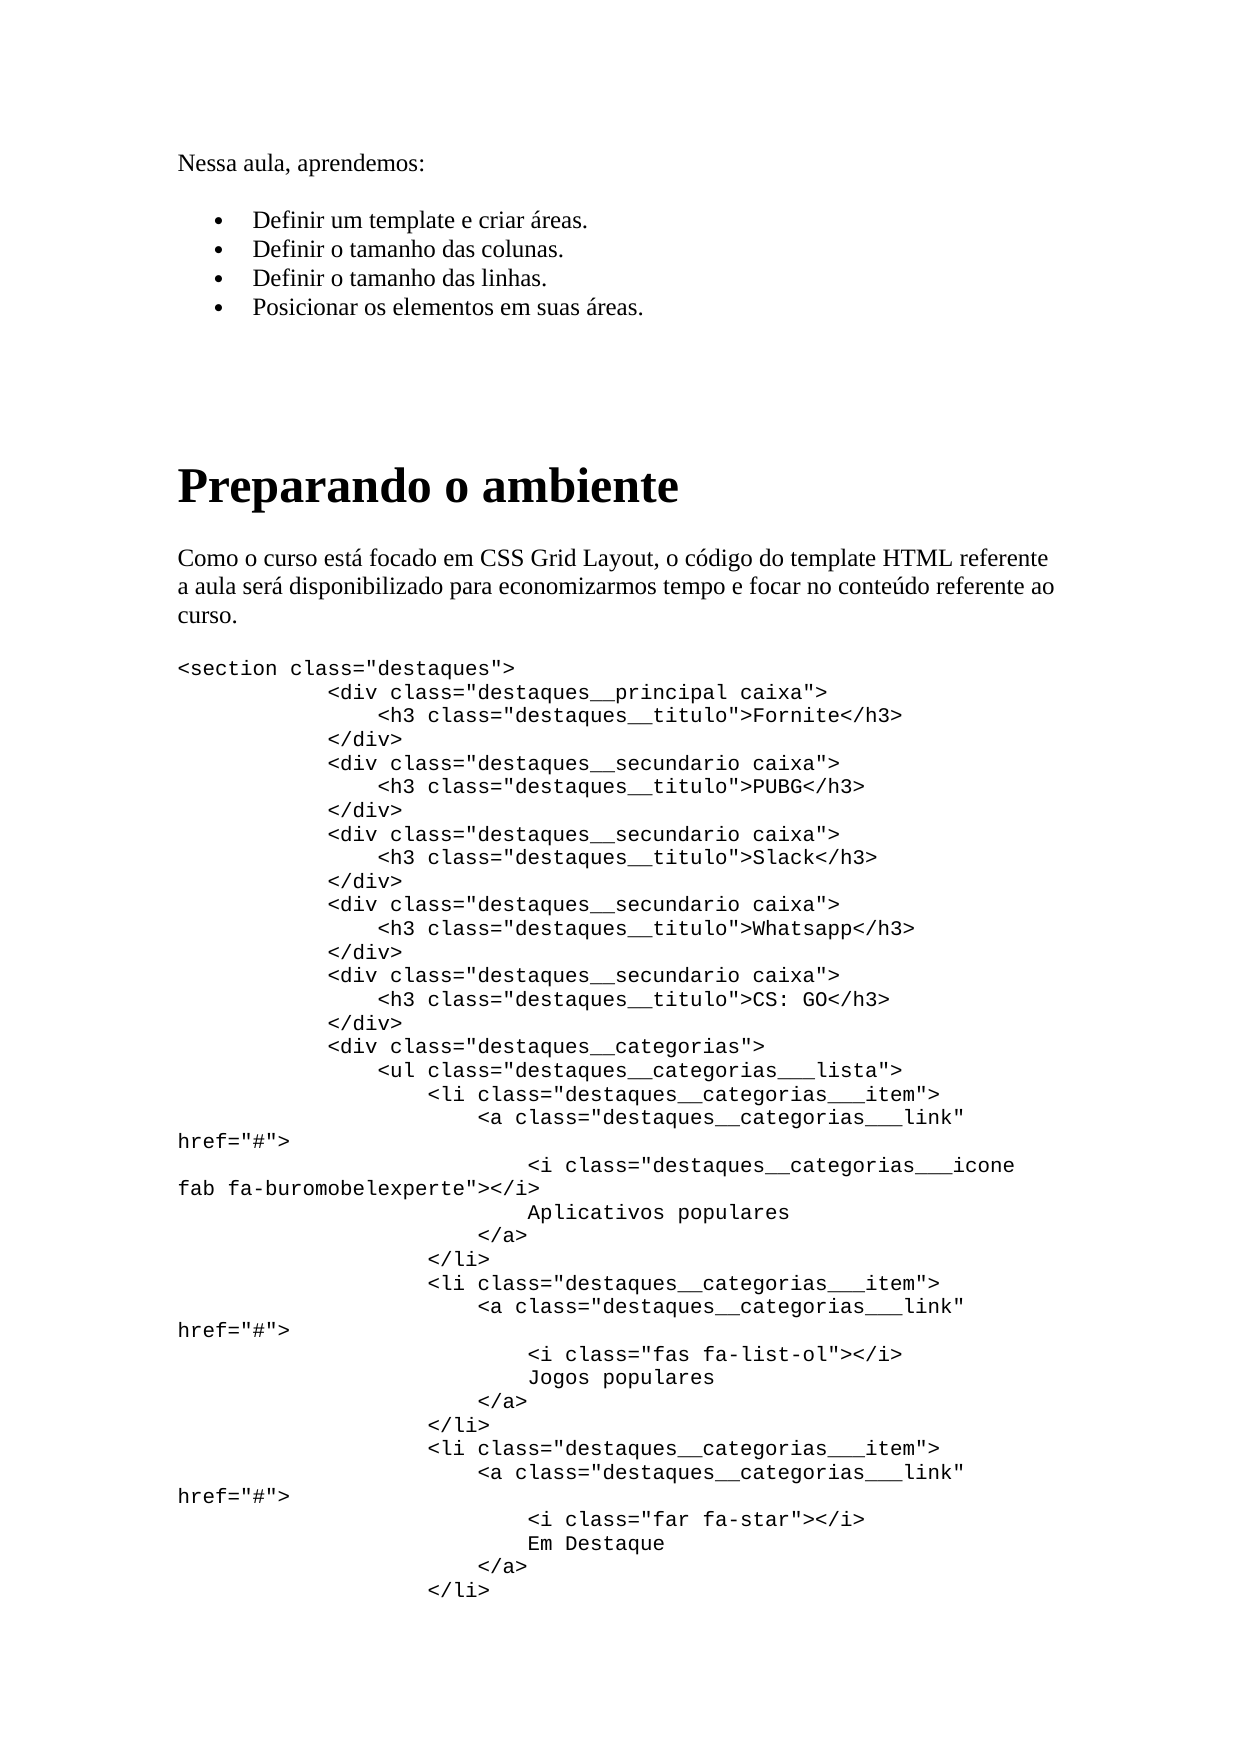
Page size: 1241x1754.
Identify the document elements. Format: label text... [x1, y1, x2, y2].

text <i class="destaques__categorias___icone fab fa-buromobelexperte"></i> [177, 1154, 1063, 1202]
text </a> [177, 1391, 1063, 1415]
text <div class="destaques__secundario caixa"> [177, 965, 1063, 989]
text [177, 1438, 1063, 1462]
text <div class="destaques__secundario caixa"> [177, 894, 1063, 918]
text <li class="destaques__categorias___item"> [177, 1084, 1063, 1107]
list Definir um template e criar áreas. [215, 206, 1063, 234]
list Definir o tamanho das colunas. [215, 234, 1063, 263]
text </li> [177, 1580, 1063, 1604]
text <section class="destaques"> [177, 658, 1063, 682]
text <a class="destaques__categorias___link" href="#"> [177, 1296, 1063, 1344]
text <h3 class="destaques__titulo">PUBG</h3> [177, 776, 1063, 800]
text </div> [177, 729, 1063, 753]
text <i class="far fa-star"></i> [177, 1509, 1063, 1533]
text <i class="fas fa-list-ol"></i> [177, 1344, 1063, 1367]
text <div class="destaques__principal caixa"> [177, 682, 1063, 705]
text </div> [177, 1013, 1063, 1036]
text Em Destaque [177, 1533, 1063, 1557]
text <a class="destaques__categorias___link" href="#"> [177, 1107, 1063, 1154]
text <div class="destaques__categorias"> [177, 1036, 1063, 1060]
text <h3 class="destaques__titulo">Slack</h3> [177, 847, 1063, 871]
text </li> [177, 1415, 1063, 1438]
text Aplicativos populares [177, 1202, 1063, 1226]
text </div> [177, 942, 1063, 965]
text </li> [177, 1249, 1063, 1273]
text </div> [177, 871, 1063, 894]
text <div class="destaques__secundario caixa"> [177, 823, 1063, 847]
list Posicionar os elementos em suas áreas. [215, 292, 1063, 321]
list Definir o tamanho das linhas. [215, 263, 1063, 292]
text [177, 1462, 1063, 1509]
text Jogos populares [177, 1367, 1063, 1391]
text <h3 class="destaques__titulo">CS: GO</h3> [177, 989, 1063, 1013]
text <li class="destaques__categorias___item"> [177, 1273, 1063, 1296]
text <h3 class="destaques__titulo">Fornite</h3> [177, 705, 1063, 729]
text <div class="destaques__secundario caixa"> [177, 753, 1063, 776]
text Como o curso está focado em CSS Grid Layout, o código do template HTML referente a aula será disponibilizado para economizarmos tempo e focar no conteúdo referente ao curso. [177, 543, 1063, 629]
text </a> [177, 1557, 1063, 1580]
text <h3 class="destaques__titulo">Whatsapp</h3> [177, 918, 1063, 942]
subtitle Preparando o ambiente [177, 456, 1063, 513]
text </div> [177, 800, 1063, 823]
text Nessa aula, aprendemos: [177, 148, 1063, 176]
text </a> [177, 1226, 1063, 1249]
text <ul class="destaques__categorias___lista"> [177, 1060, 1063, 1084]
